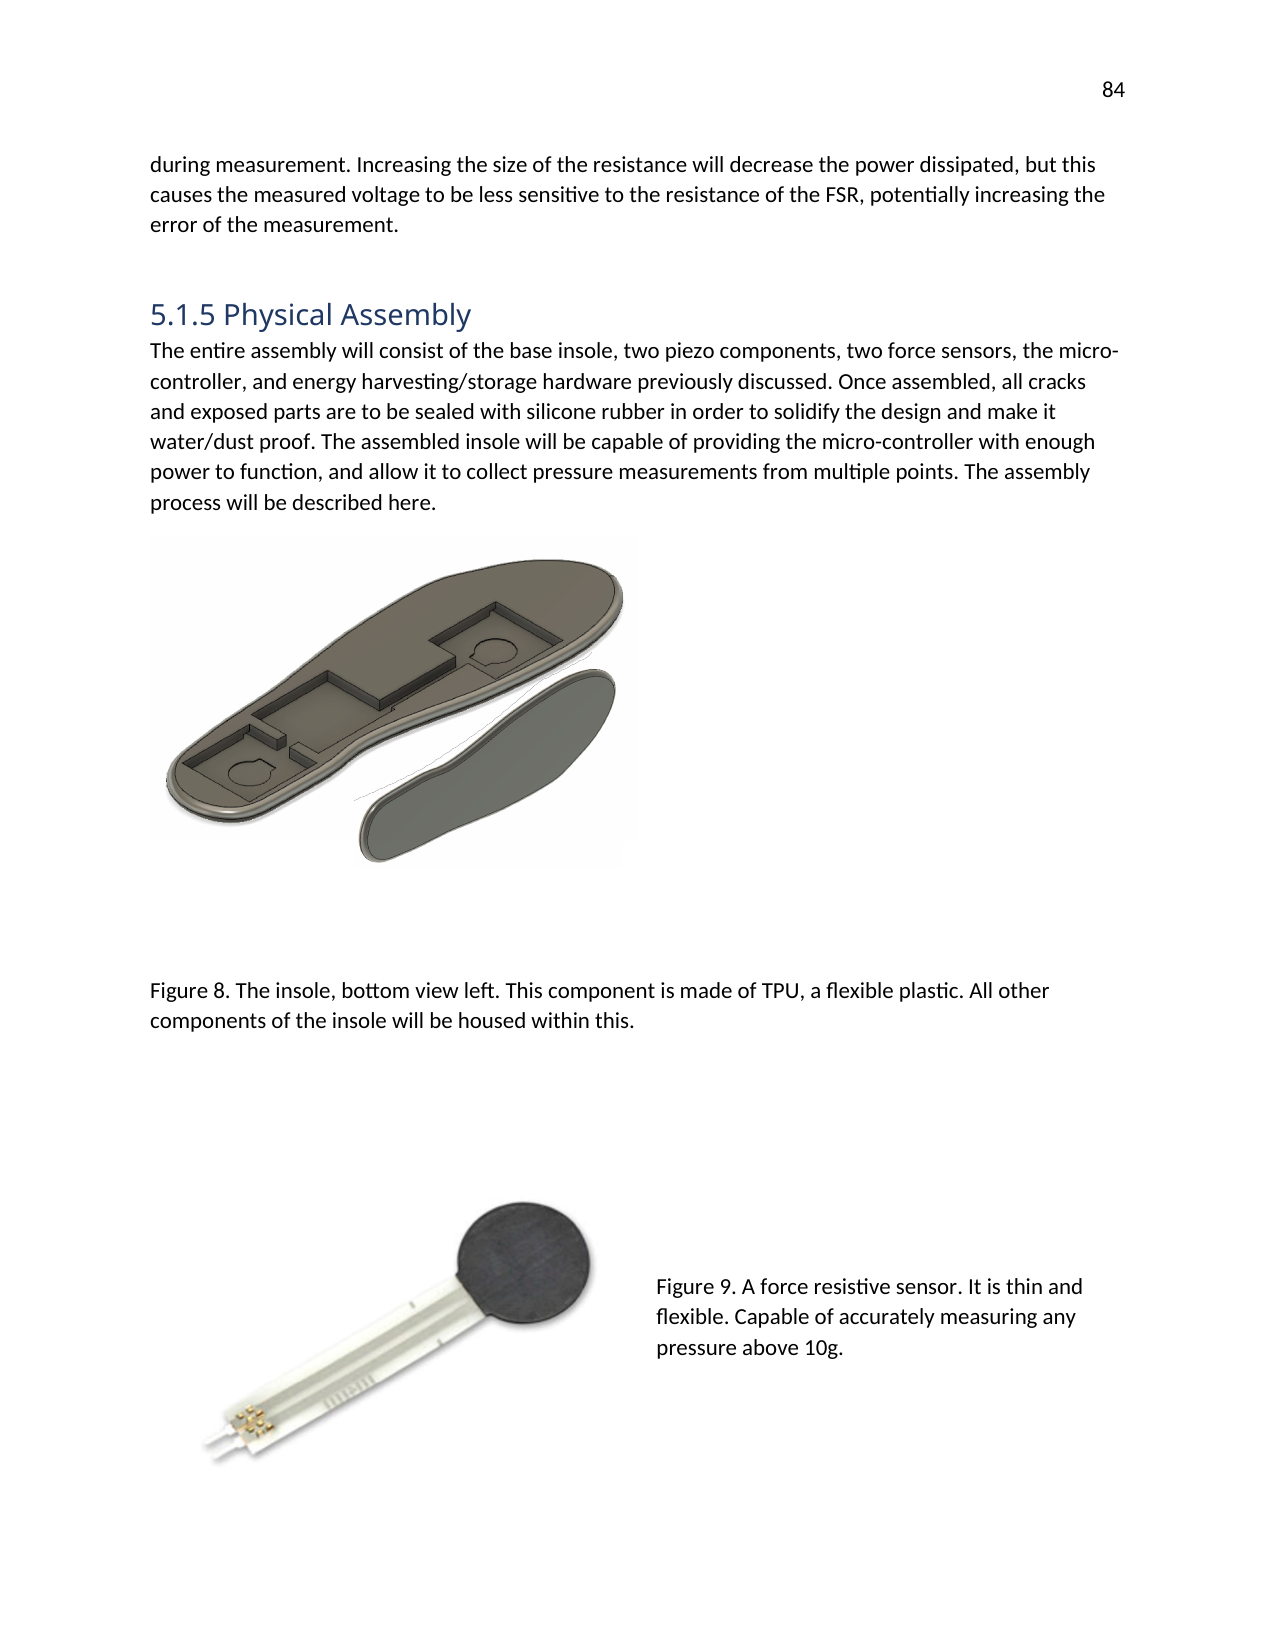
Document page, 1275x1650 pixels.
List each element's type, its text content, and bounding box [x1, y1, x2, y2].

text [150, 150, 1125, 238]
text The entire assembly will consist of the base insole, two piezo components, two force sensors, the micro-controller, and energy harvesting/storage hardware previously discussed. Once assembled, all cracks and exposed parts are to be sealed with silicone rubber in order to solidify the design and make it water/dust proof. The assembled insole will be capable of providing the micro-controller with enough power to function, and allow it to collect pressure measurements from multiple points. The assembly process will be described here. [150, 337, 1125, 516]
subtitle 5.1.5 Physical Assembly [150, 294, 1125, 333]
text Figure 9. A force resistive sensor. It is thin and flexible. Capable of accurately measuring any pressure above 10g. [638, 1272, 1125, 1361]
picture [150, 535, 638, 868]
picture [150, 1183, 638, 1482]
text Figure 8. The insole, bottom view left. This component is made of TPU, a flexible plastic. All other components of the insole will be housed within this. [150, 976, 1125, 1034]
